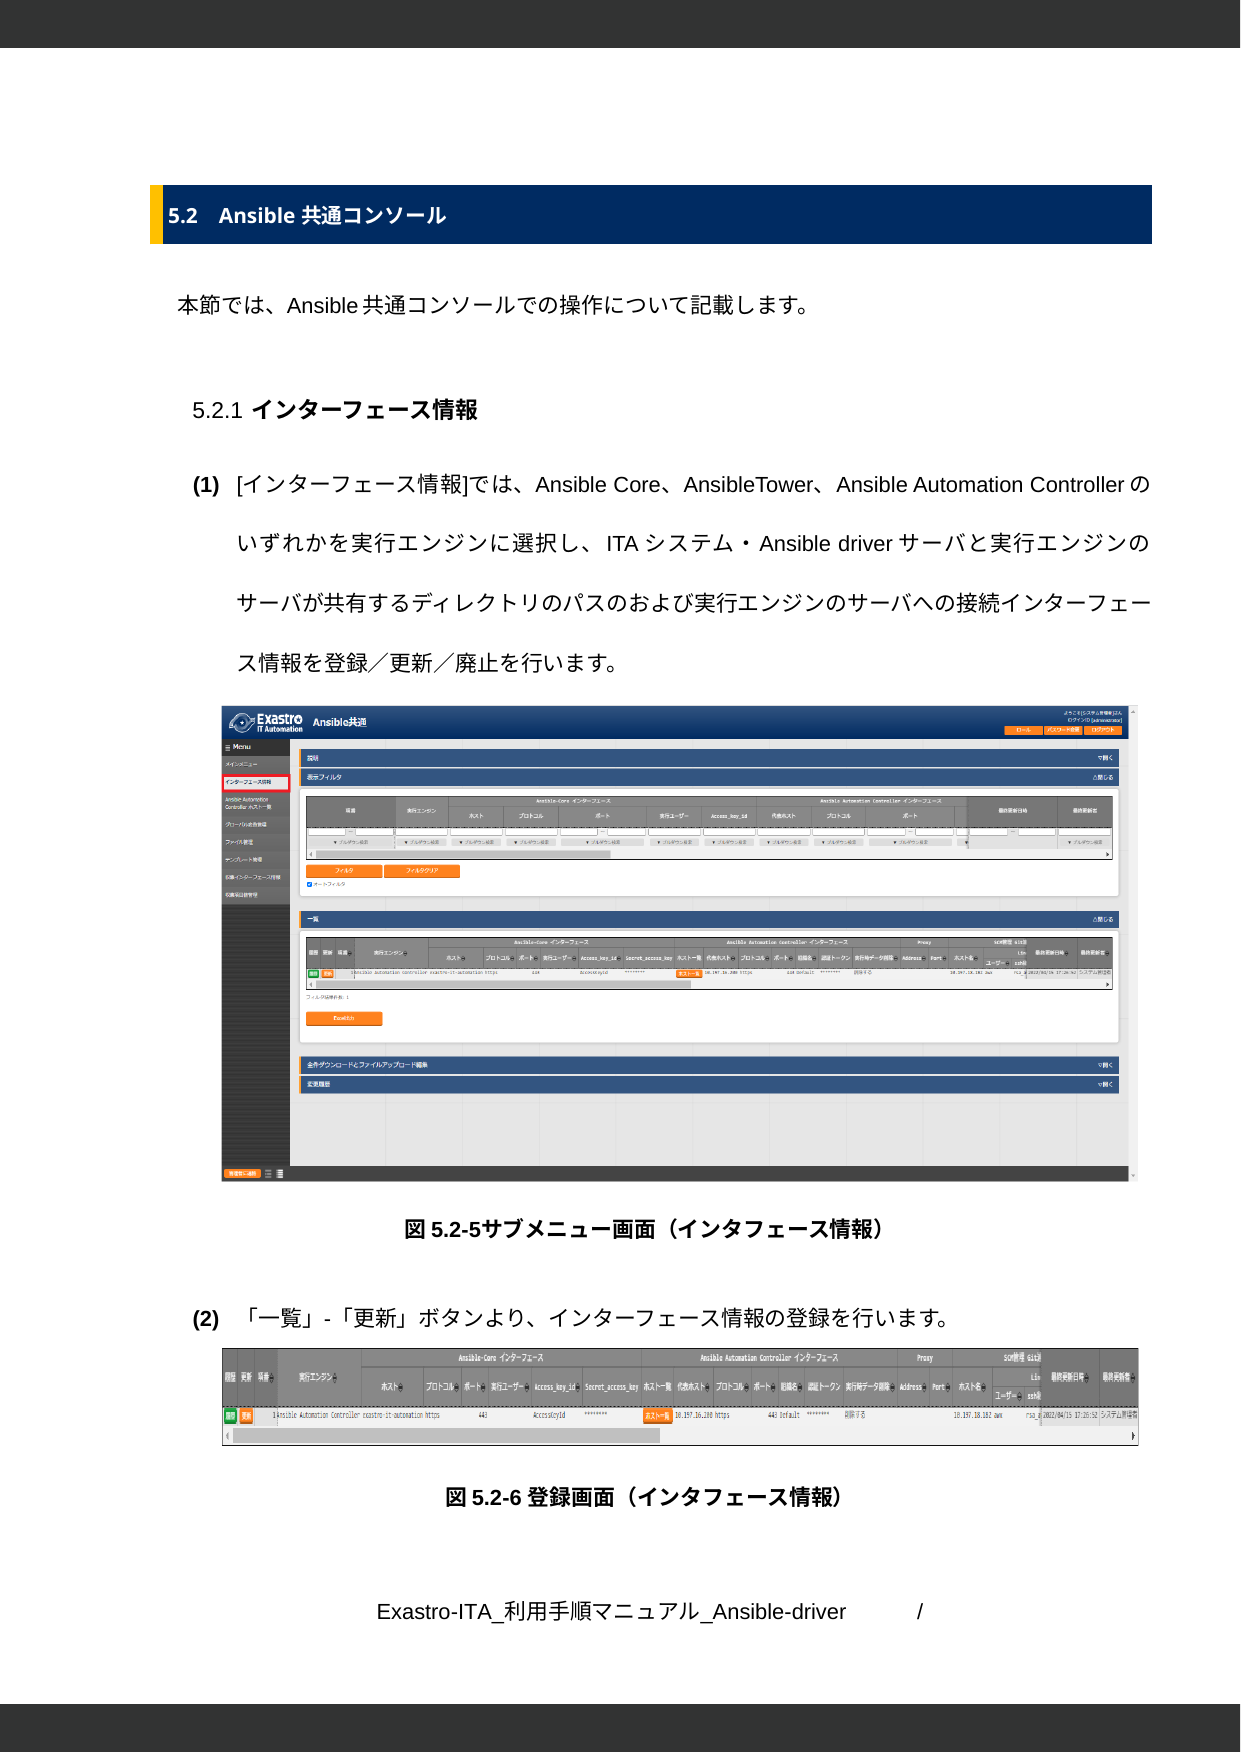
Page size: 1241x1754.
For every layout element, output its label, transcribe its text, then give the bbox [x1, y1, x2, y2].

text 本節では、Ansible共通コンソールでの操作について記載します。 [177, 274, 1152, 334]
picture [0, 1704, 1241, 1752]
text 「一覧」-「更新」ボタンより、インターフェース情報の登録を行います。 [192, 1287, 1152, 1347]
picture [221, 1346, 1139, 1452]
list [インターフェース情報]では、Ansible Core、AnsibleTower、Ansible Automation Controllerのいずれかを実行エンジンに選択し、ITAシステム・Ansible driverサーバと実行エンジンのサーバが共有するディレクトリのパスのおよび実行エンジンのサーバへの接続インターフェース情報を登録／更新／廃止を行います。 [193, 453, 1152, 691]
picture [221, 703, 1139, 1185]
subtitle インターフェース情報 [192, 378, 1152, 438]
subtitle Ansible 共通コンソール [163, 185, 1152, 244]
picture [0, 0, 1241, 48]
